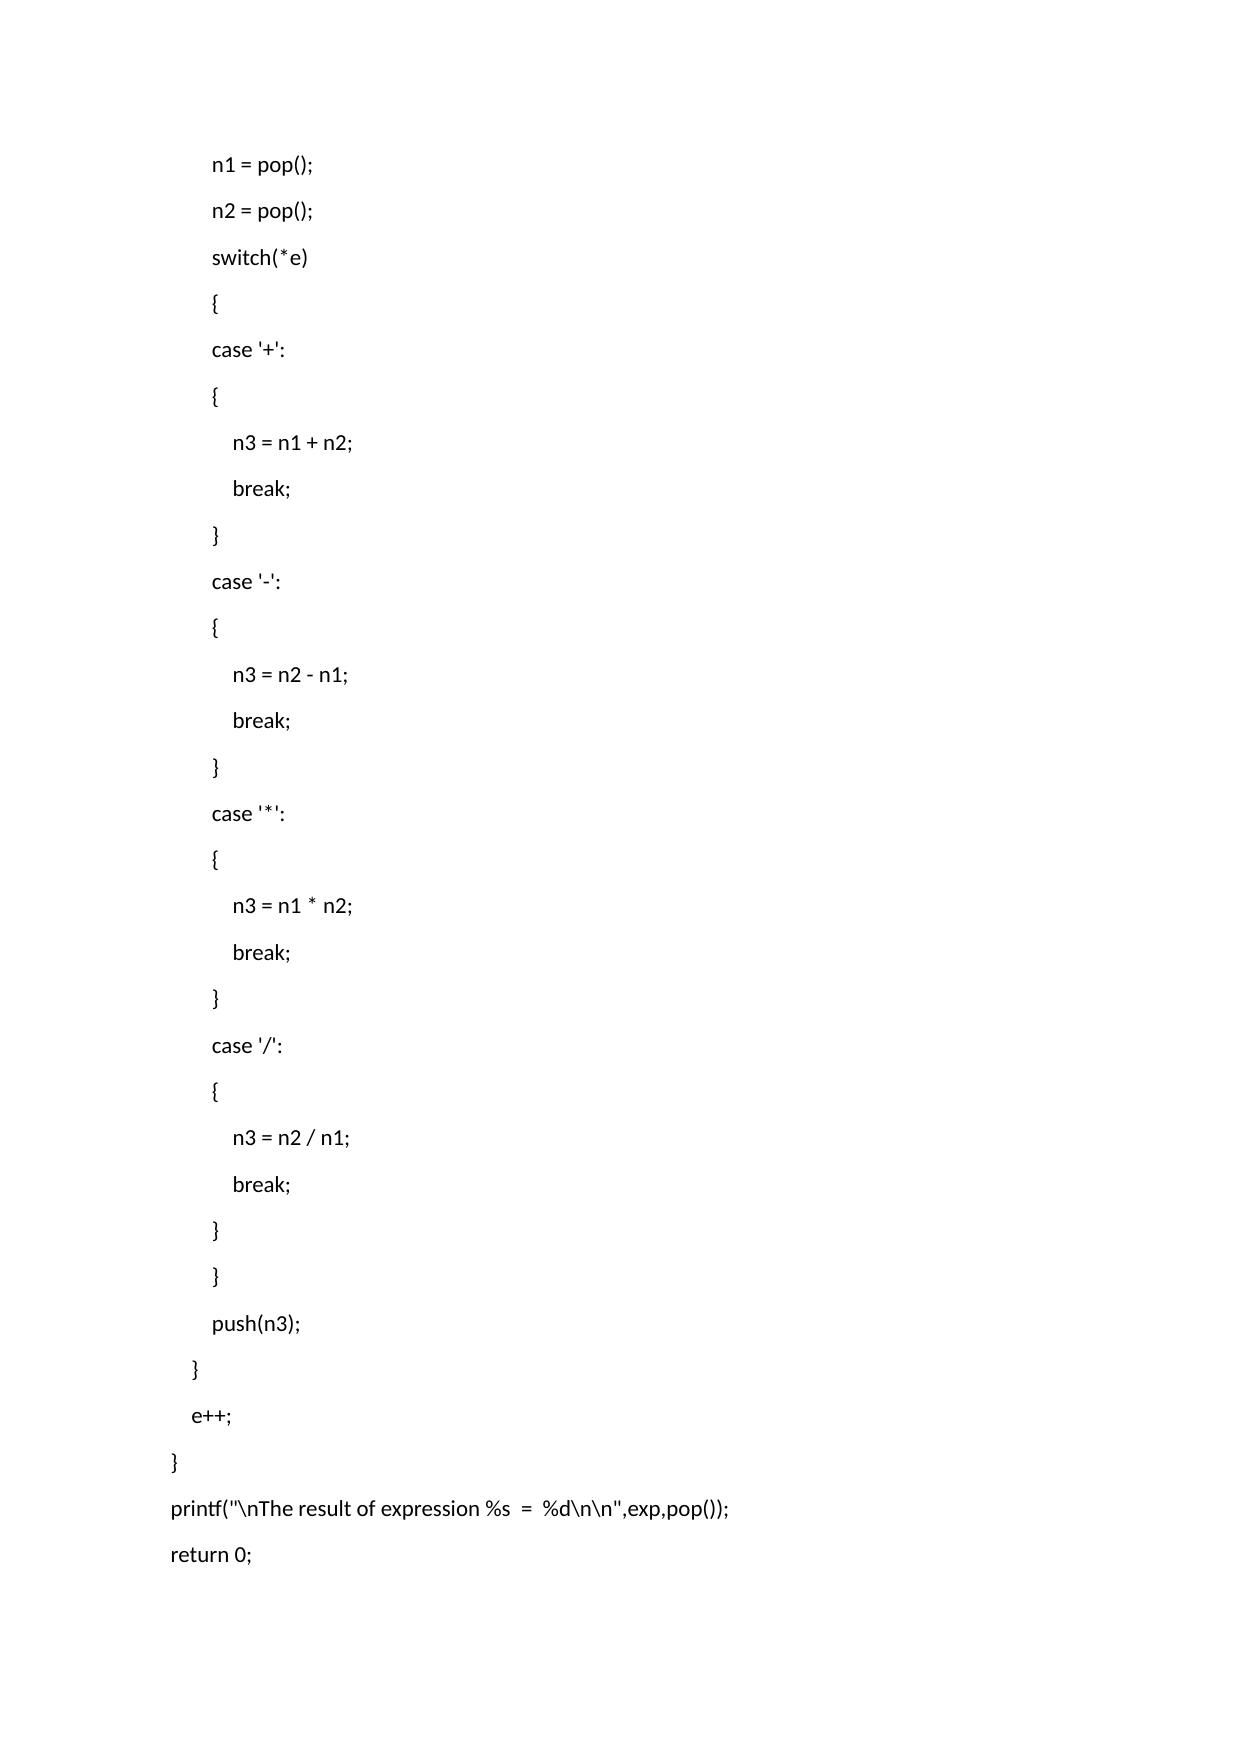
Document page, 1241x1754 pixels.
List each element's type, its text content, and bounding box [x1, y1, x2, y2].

text n2 = pop(); [150, 196, 1090, 224]
text n3 = n1 * n2; [150, 892, 1090, 920]
text { [150, 845, 1090, 873]
text } [150, 984, 1090, 1012]
text { [150, 382, 1090, 410]
text n1 = pop(); [150, 150, 1090, 178]
text { [150, 1077, 1090, 1105]
text break; [150, 1170, 1090, 1198]
text push(n3); [150, 1309, 1090, 1337]
text case '+': [150, 335, 1090, 363]
text n3 = n2 / n1; [150, 1123, 1090, 1151]
text } [150, 521, 1090, 549]
text n3 = n1 + n2; [150, 428, 1090, 456]
text } [150, 1216, 1090, 1244]
text e++; [150, 1402, 1090, 1429]
text n3 = n2 - n1; [150, 660, 1090, 688]
text } [150, 753, 1090, 781]
text printf("\nThe result of expression %s = %d\n\n",exp,pop()); [150, 1494, 1090, 1522]
text } [150, 1448, 1090, 1476]
text case '-': [150, 567, 1090, 595]
text switch(*e) [150, 243, 1090, 271]
text { [150, 613, 1090, 642]
text return 0; [150, 1541, 1090, 1569]
text break; [150, 706, 1090, 734]
text case '/': [150, 1031, 1090, 1059]
text } [150, 1262, 1090, 1291]
text case '*': [150, 799, 1090, 827]
text { [150, 289, 1090, 317]
text break; [150, 474, 1090, 502]
text break; [150, 938, 1090, 966]
text } [150, 1355, 1090, 1383]
